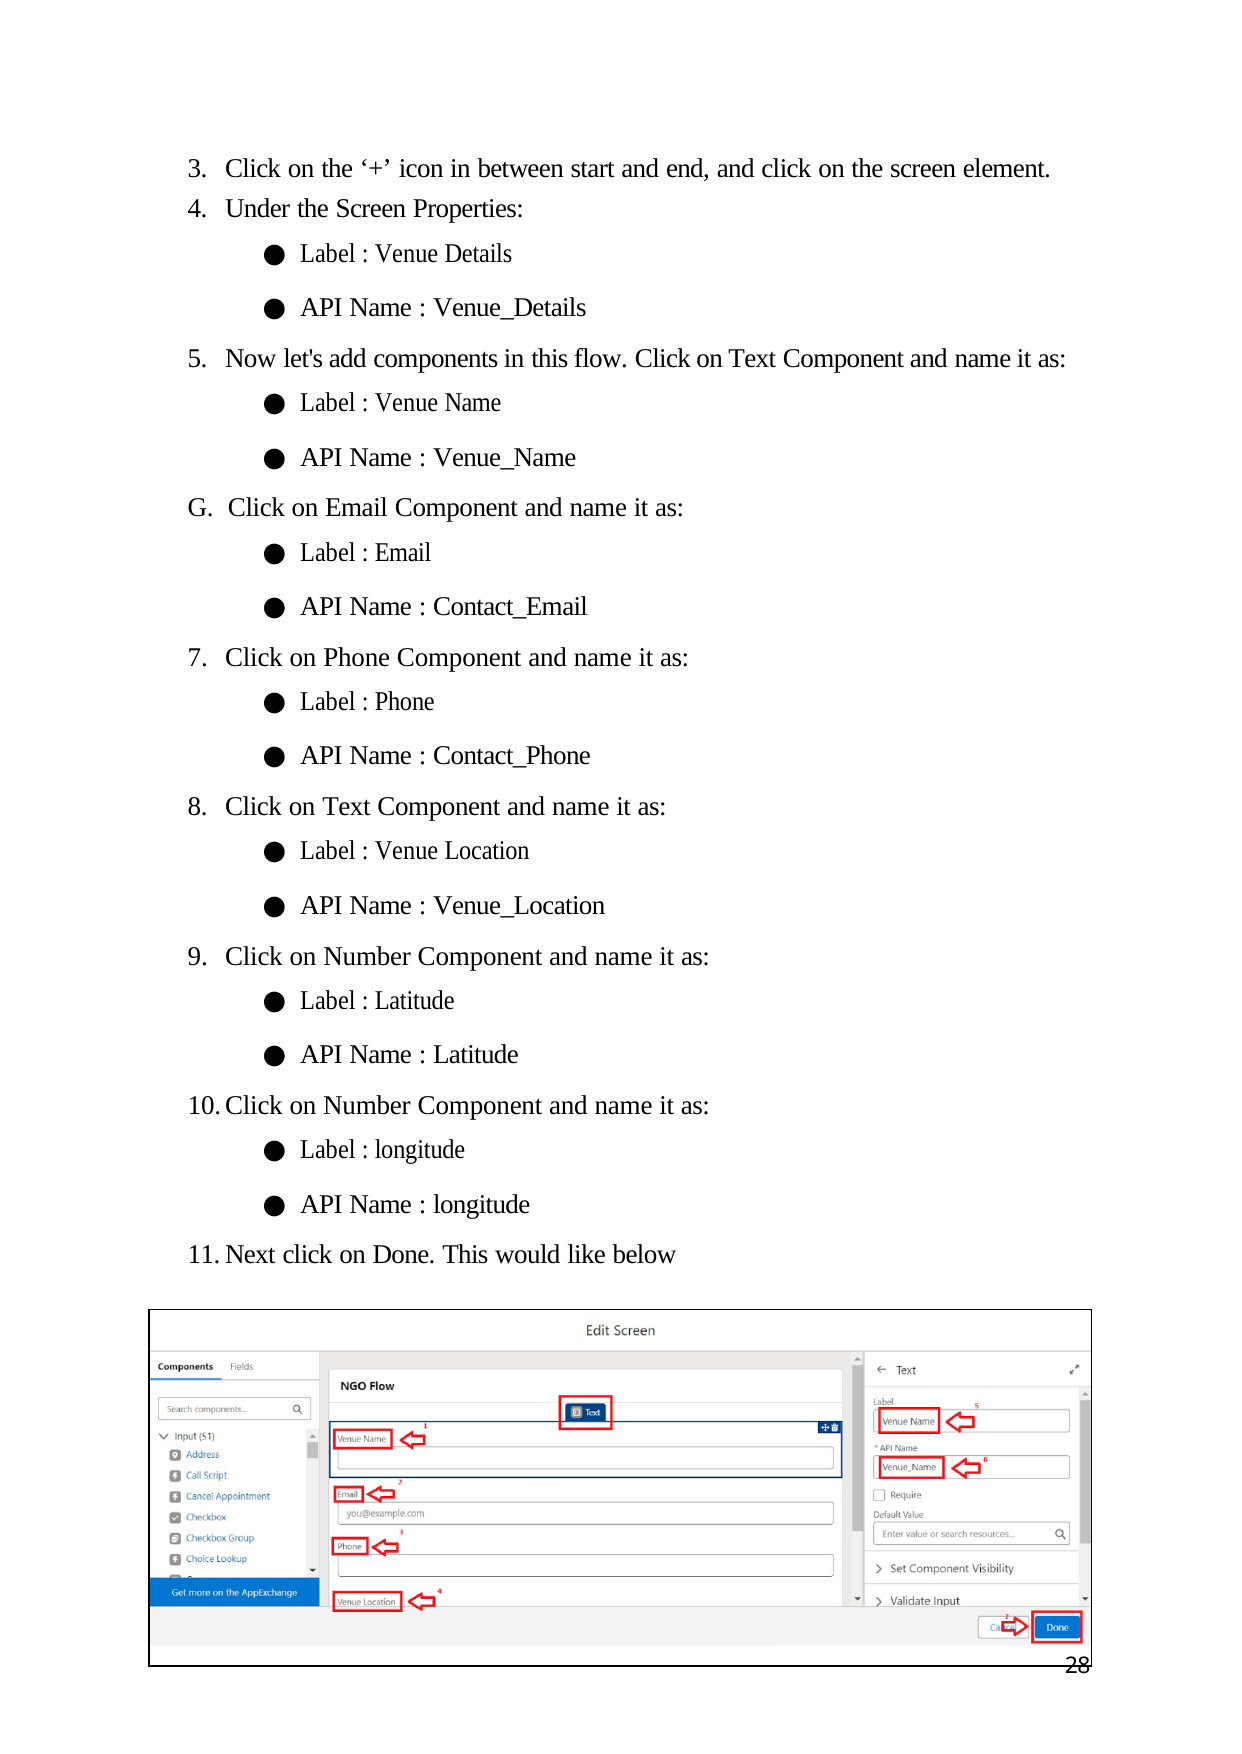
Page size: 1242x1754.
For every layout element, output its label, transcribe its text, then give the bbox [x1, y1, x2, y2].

list Label : Venue Name [262, 383, 1167, 419]
list Label : Venue Details [262, 233, 1167, 270]
list Label : Phone [262, 681, 1167, 718]
list Click on Number Component and name it as: [187, 940, 1167, 971]
list Label : Venue Location [262, 831, 1167, 868]
list Click on the ‘+’ icon in between start and end, and click on the screen element. [187, 152, 1167, 183]
list API Name : Venue_Location [262, 885, 1167, 922]
list Now let's add components in this flow. Click on Text Component and name it as: [187, 342, 1167, 373]
list Label : longitude [262, 1130, 1167, 1167]
list API Name : longitude [262, 1184, 1167, 1221]
list Click on Text Component and name it as: [187, 790, 1167, 821]
list API Name : Venue_Name [262, 437, 1167, 474]
list Next click on Done. This would like below [187, 1238, 1167, 1270]
list API Name : Contact_Phone [262, 736, 1167, 773]
list API Name : Contact_Email [262, 586, 1167, 623]
list Click on Number Component and name it as: [187, 1089, 1167, 1120]
list API Name : Latitude [262, 1034, 1167, 1071]
list Under the Screen Properties: [187, 193, 1167, 224]
list Label : Email [262, 532, 1167, 569]
list API Name : Venue_Details [262, 287, 1167, 324]
list Click on Phone Component and name it as: [187, 641, 1167, 672]
text G. Click on Email Component and name it as: [187, 491, 1167, 523]
list Label : Latitude [262, 980, 1167, 1017]
picture [150, 1310, 1091, 1665]
